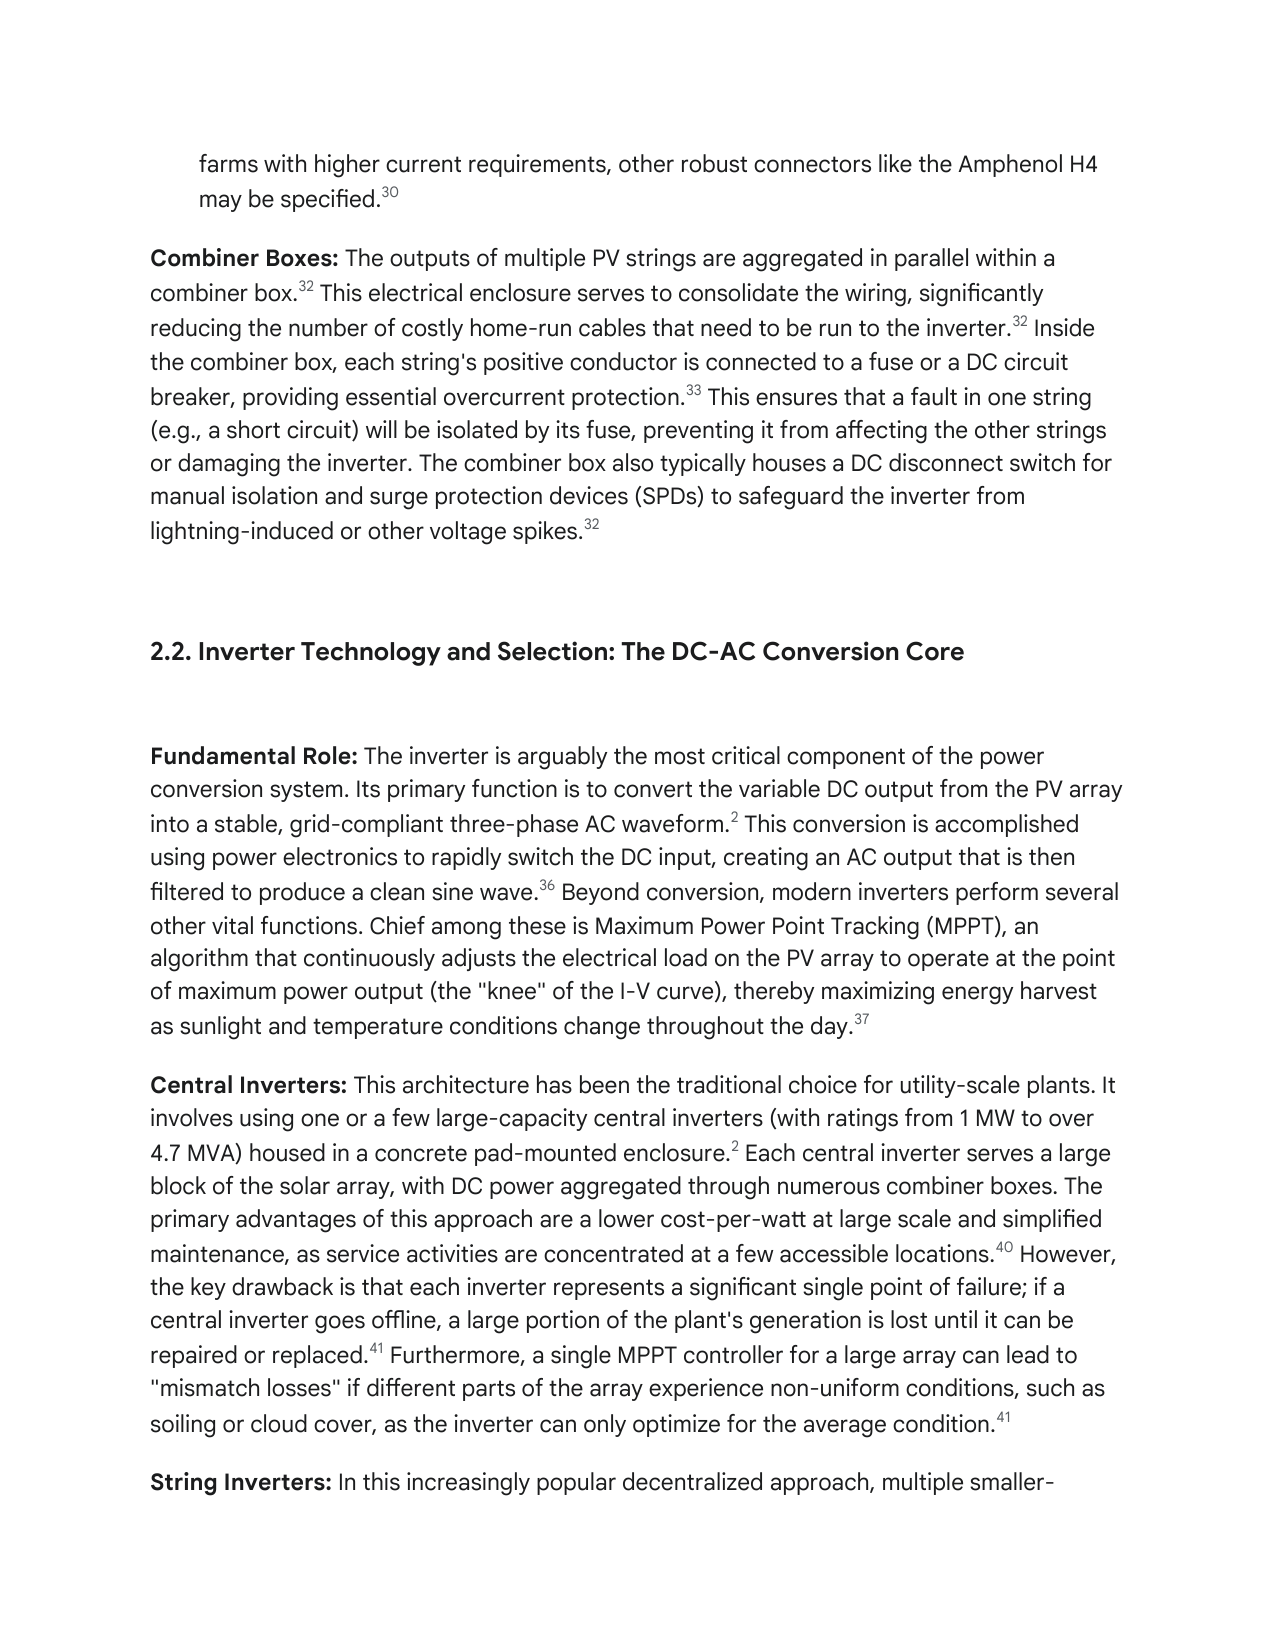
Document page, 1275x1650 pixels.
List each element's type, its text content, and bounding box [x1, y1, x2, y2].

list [161, 150, 1125, 214]
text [150, 1468, 1125, 1497]
subtitle 2.2. Inverter Technology and Selection: The DC-AC Conversion Core [150, 636, 1125, 668]
text Fundamental Role: The inverter is arguably the most critical component of the power conversion system. Its primary function is to convert the variable DC output from the PV array into a stable, grid-compliant three-phase AC waveform.2 This conversion is accomplished using power electronics to rapidly switch the DC input, creating an AC output that is then filtered to produce a clean sine wave.36 Beyond conversion, modern inverters perform several other vital functions. Chief among these is Maximum Power Point Tracking (MPPT), an algorithm that continuously adjusts the electrical load on the PV array to operate at the point of maximum power output (the "knee" of the I-V curve), thereby maximizing energy harvest as sunlight and temperature conditions change throughout the day.37 [150, 742, 1125, 1042]
text Combiner Boxes: The outputs of multiple PV strings are aggregated in parallel within a combiner box.32 This electrical enclosure serves to consolidate the wiring, significantly reducing the number of costly home-run cables that need to be run to the inverter.32 Inside the combiner box, each string's positive conductor is connected to a fuse or a DC circuit breaker, providing essential overcurrent protection.33 This ensures that a fault in one string (e.g., a short circuit) will be isolated by its fuse, preventing it from affecting the other strings or damaging the inverter. The combiner box also typically houses a DC disconnect switch for manual isolation and surge protection devices (SPDs) to safeguard the inverter from lightning-induced or other voltage spikes.32 [150, 244, 1125, 546]
text Central Inverters: This architecture has been the traditional choice for utility-scale plants. It involves using one or a few large-capacity central inverters (with ratings from 1 MW to over 4.7 MVA) housed in a concrete pad-mounted enclosure.2 Each central inverter serves a large block of the solar array, with DC power aggregated through numerous combiner boxes. The primary advantages of this approach are a lower cost-per-watt at large scale and simplified maintenance, as service activities are concentrated at a few accessible locations.40 However, the key drawback is that each inverter represents a significant single point of failure; if a central inverter goes offline, a large portion of the plant's generation is lost until it can be repaired or replaced.41 Furthermore, a single MPPT controller for a large array can lead to "mismatch losses" if different parts of the array experience non-uniform conditions, such as soiling or cloud cover, as the inverter can only optimize for the average condition.41 [150, 1071, 1125, 1439]
